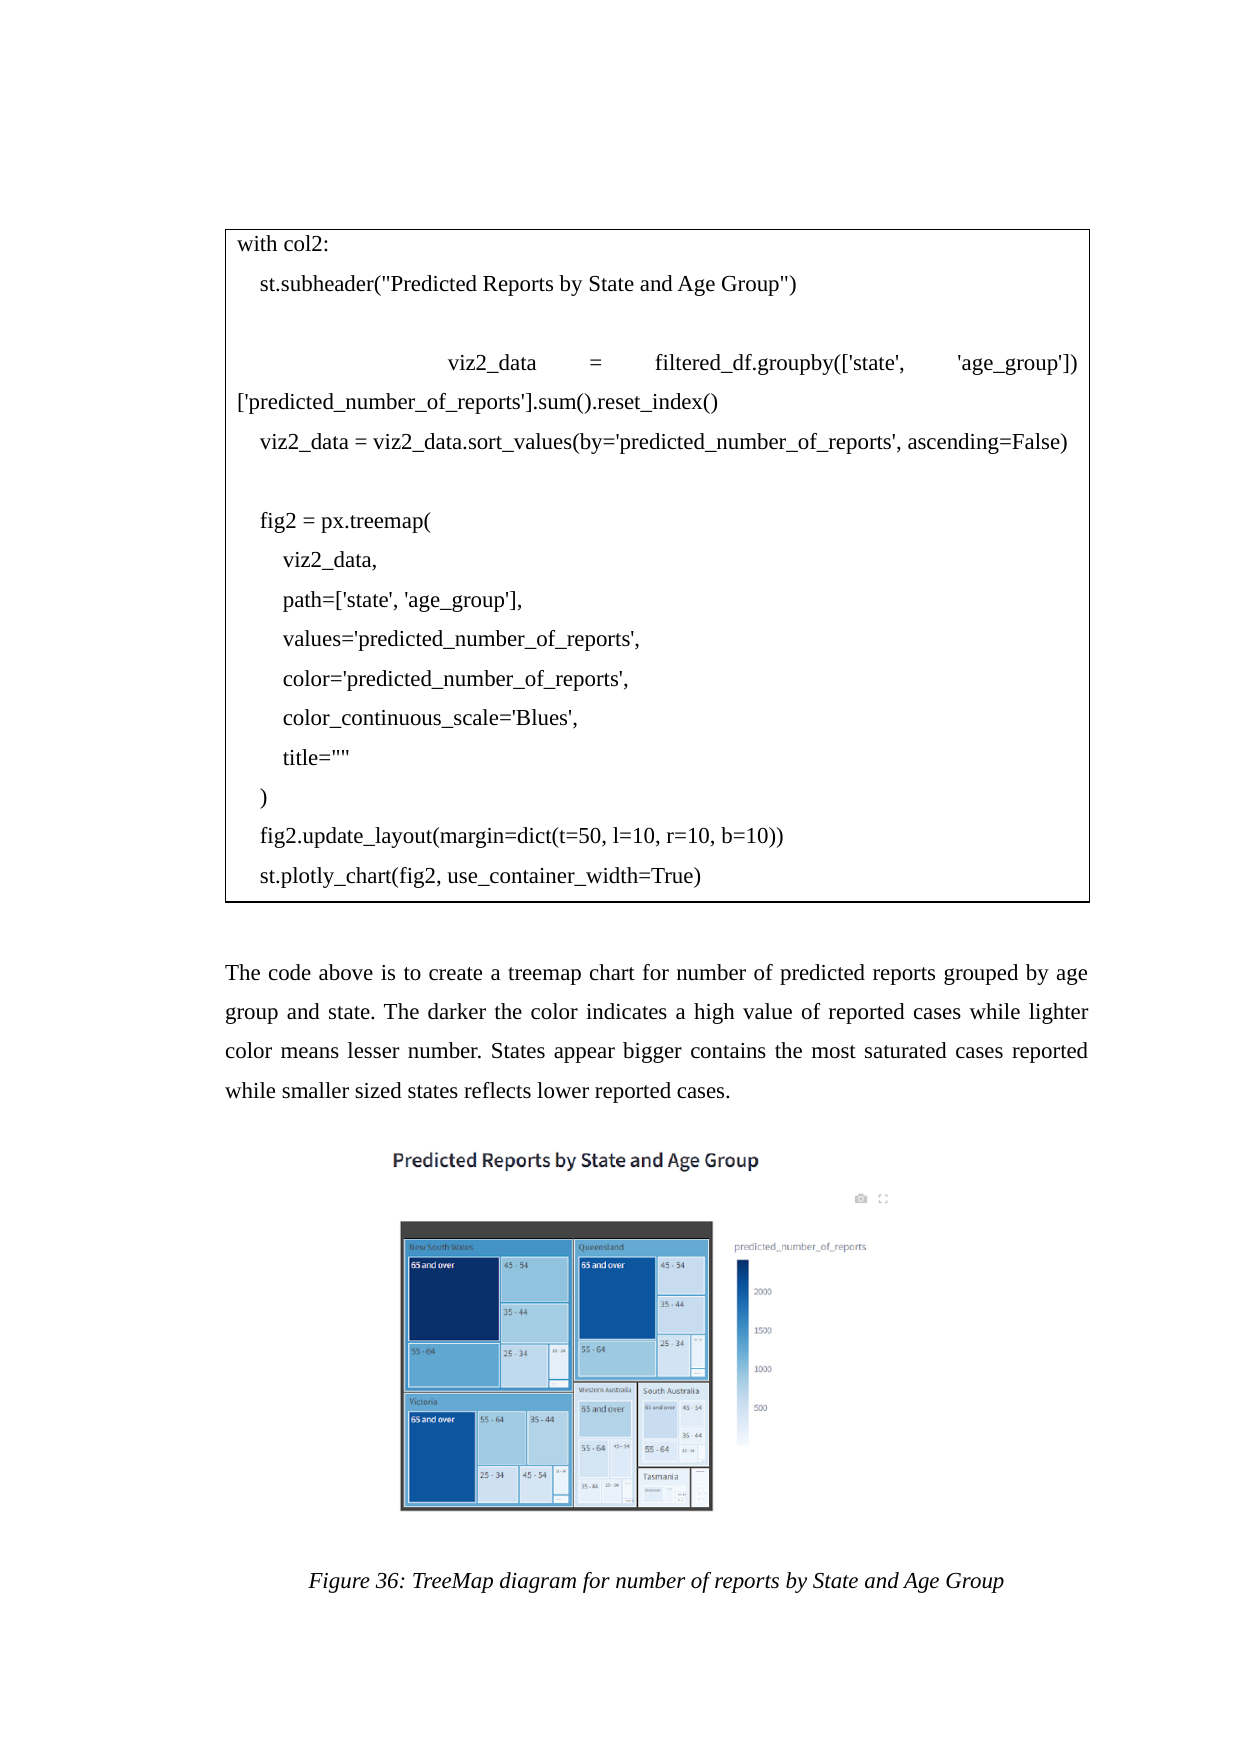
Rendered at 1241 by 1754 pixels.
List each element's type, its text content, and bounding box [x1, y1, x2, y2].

text The code above is to create a treemap chart for number of predicted reports grouped by age group and state. The darker the color indicates a high value of reported cases while lighter color means lesser number. States appear bigger contains the most saturated cases reported while smaller sized states reflects lower reported cases. [225, 959, 1090, 1103]
text Figure 36: TreeMap diagram for number of reports by State and Age Group [225, 1567, 1090, 1593]
picture [376, 1133, 940, 1535]
table_header with col2: st.subheader("Predicted Reports by State and Age Group") viz2_data = filtered_df.groupby(['state', 'age_group'])['predicted_number_of_reports'].sum().reset_index() viz2_data = viz2_data.sort_values(by='predicted_number_of_reports', ascending=False) fig2 = px.treemap( viz2_data, path=['state', 'age_group'], values='predicted_number_of_reports', color='predicted_number_of_reports', color_continuous_scale='Blues', title="" ) fig2.update_layout(margin=dict(t=50, l=10, r=10, b=10)) st.plotly_chart(fig2, use_container_width=True) [226, 230, 1089, 901]
